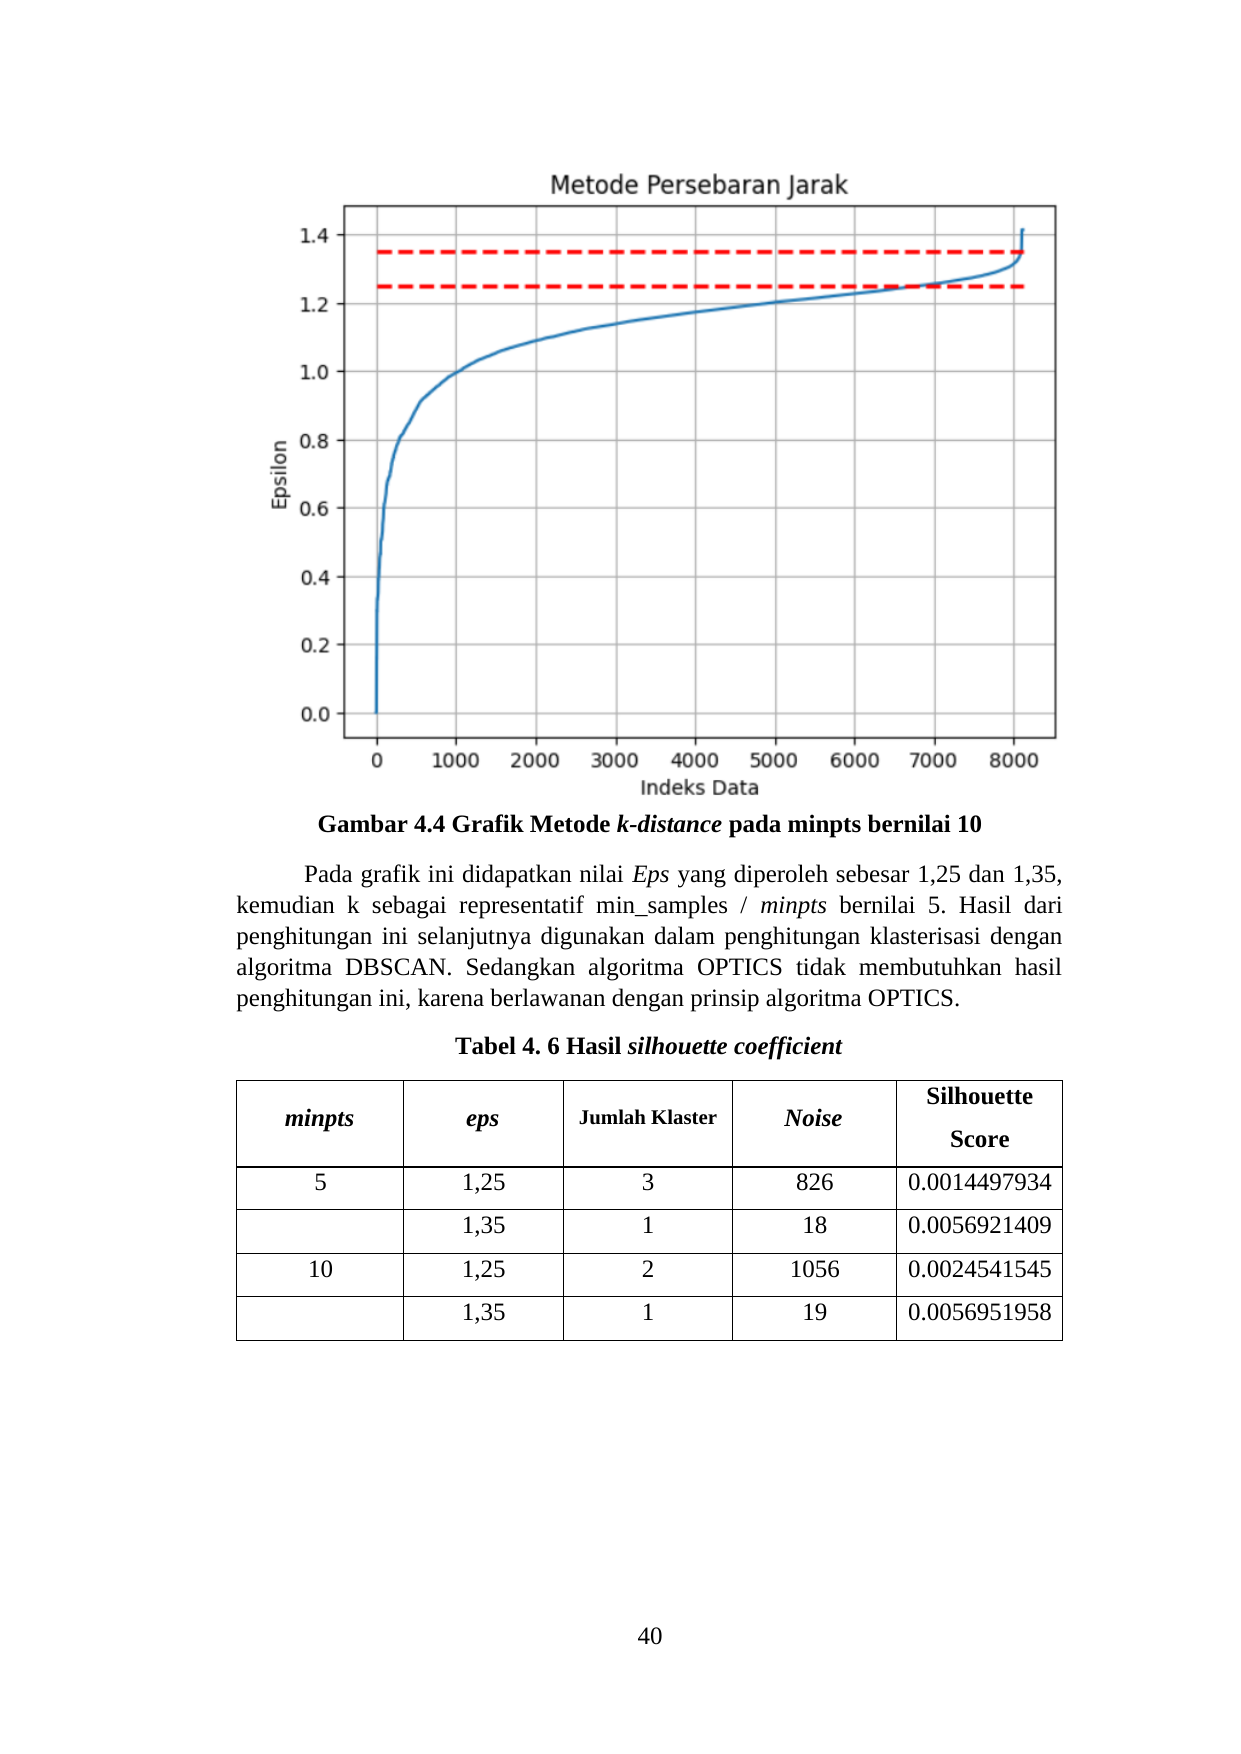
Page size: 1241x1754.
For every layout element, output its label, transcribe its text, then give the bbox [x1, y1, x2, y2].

table_cell 1056 [733, 1254, 896, 1296]
text Pada grafik ini didapatkan nilai Eps yang diperoleh sebesar 1,25 dan 1,35, kemudian k sebagai representatif min_samples / minpts bernilai 5. Hasil dari penghitungan ini selanjutnya digunakan dalam penghitungan klasterisasi dengan algoritma DBSCAN. Sedangkan algoritma OPTICS tidak membutuhkan hasil penghitungan ini, karena berlawanan dengan prinsip algoritma OPTICS. [236, 859, 1063, 1012]
table_cell 1,35 [404, 1210, 563, 1253]
table_header minpts [237, 1081, 403, 1166]
table_header Noise [733, 1081, 896, 1166]
text Tabel 4. 6 Hasil silhouette coefficient [236, 1031, 1063, 1059]
table_cell 1 [564, 1210, 732, 1253]
table_cell 1 [564, 1297, 732, 1340]
table_header Silhouette Score [897, 1081, 1062, 1166]
table_cell 0.0024541545 [897, 1254, 1062, 1296]
table_cell 19 [733, 1297, 896, 1340]
table_cell 10 [237, 1254, 403, 1296]
table_cell 5 [237, 1168, 403, 1209]
table_cell [237, 1210, 403, 1253]
table_cell 0.0014497934 [897, 1168, 1062, 1209]
table_cell 0.0056951958 [897, 1297, 1062, 1340]
table_cell 826 [733, 1168, 896, 1209]
table_cell [237, 1297, 403, 1340]
table_header eps [404, 1081, 563, 1166]
table_cell 18 [733, 1210, 896, 1253]
table_cell 0.0056921409 [897, 1210, 1062, 1253]
table_cell 2 [564, 1254, 732, 1296]
table_cell 1,25 [404, 1168, 563, 1209]
table_cell 3 [564, 1168, 732, 1209]
table_cell 1,25 [404, 1254, 563, 1296]
picture [255, 164, 1083, 810]
table_cell 1,35 [404, 1297, 563, 1340]
table_header Jumlah Klaster [564, 1081, 732, 1166]
